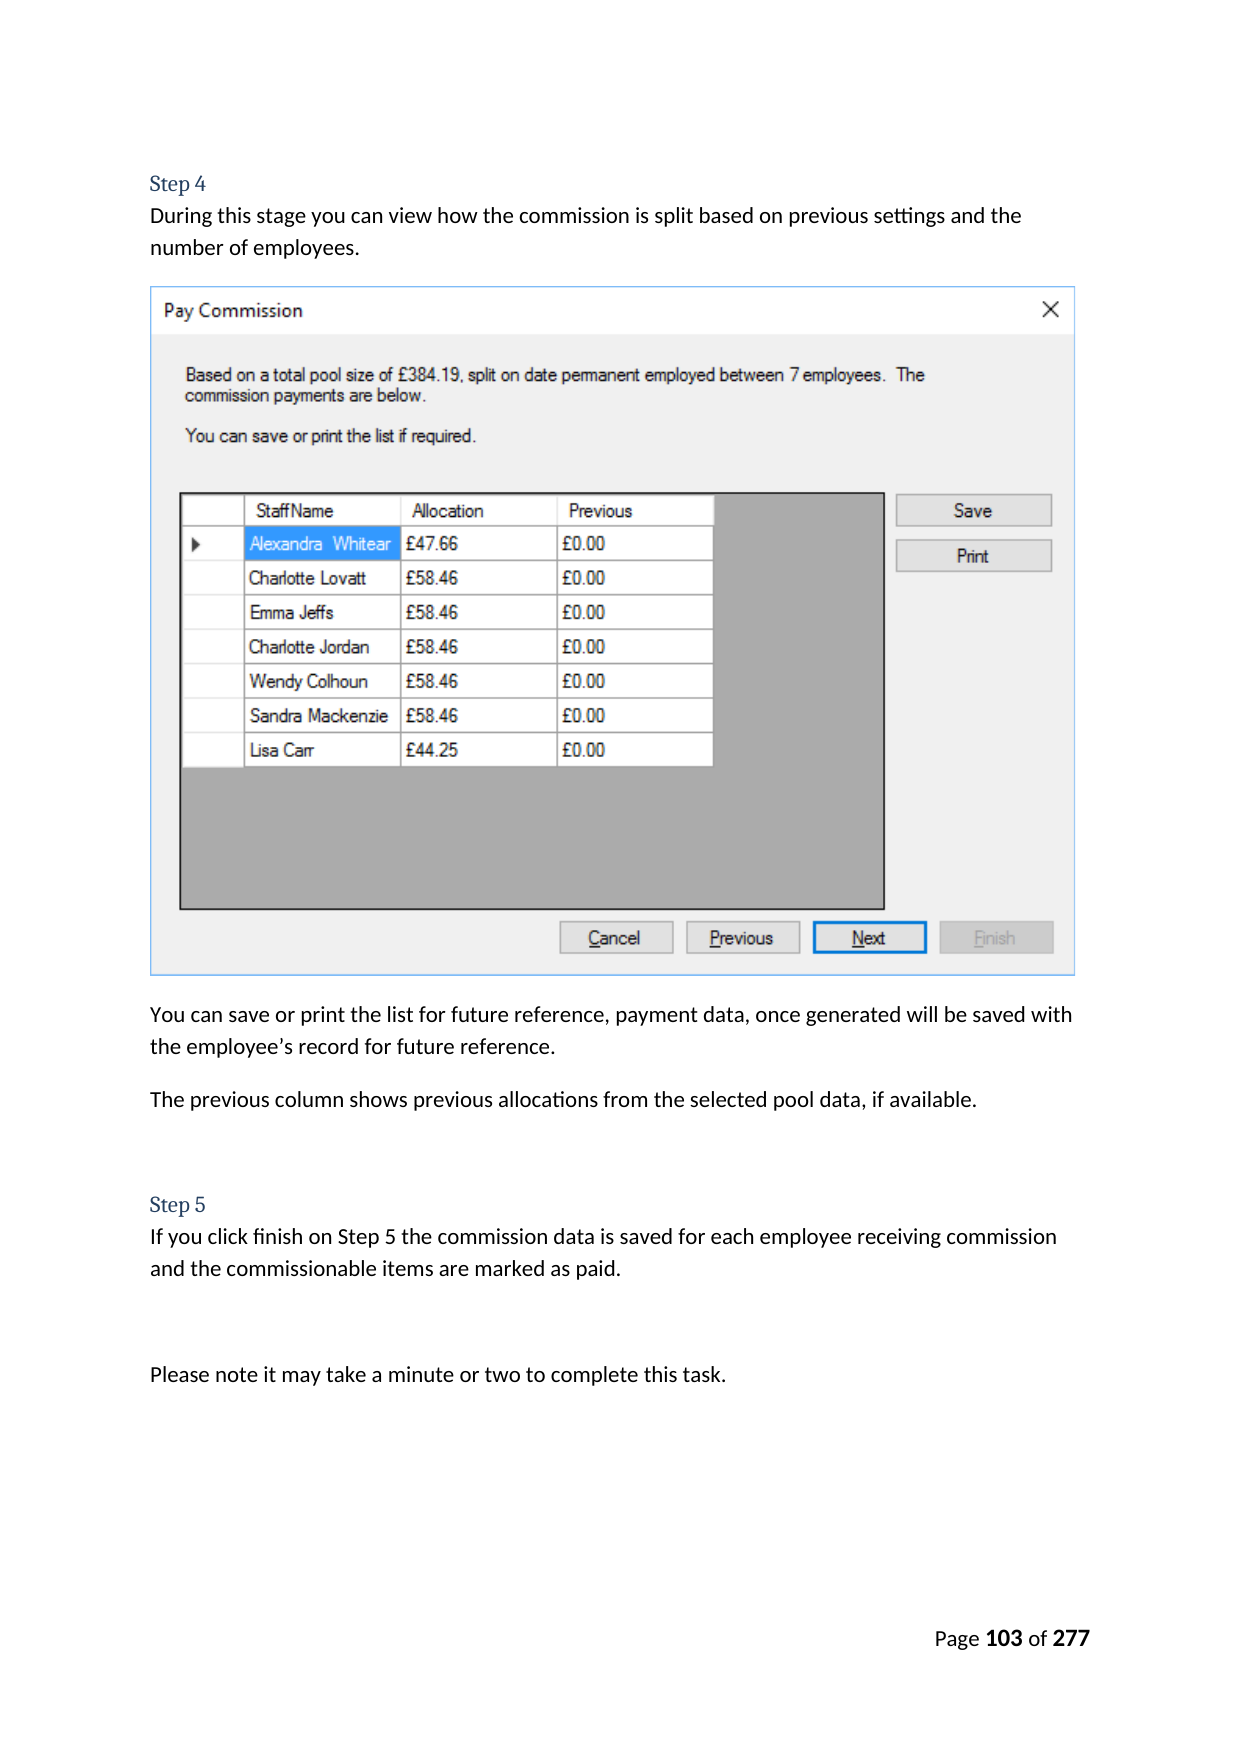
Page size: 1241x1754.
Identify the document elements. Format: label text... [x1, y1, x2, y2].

text Please note it may take a minute or two to complete this task. [150, 1360, 1090, 1388]
picture [150, 286, 1075, 976]
text The previous column shows previous allocations from the selected pool data, if available. [150, 1086, 1090, 1113]
subtitle Step 5 [150, 1192, 1090, 1218]
subtitle Step 4 [150, 171, 1090, 197]
text You can save or print the list for future reference, payment data, once generated will be saved with the employee’s record for future reference. [150, 1000, 1090, 1061]
text If you click finish on Step 5 the commission data is saved for each employee receiving commission and the commissionable items are marked as paid. [150, 1222, 1090, 1282]
text During this stage you can view how the commission is split based on previous settings and the number of employees. [150, 201, 1090, 261]
